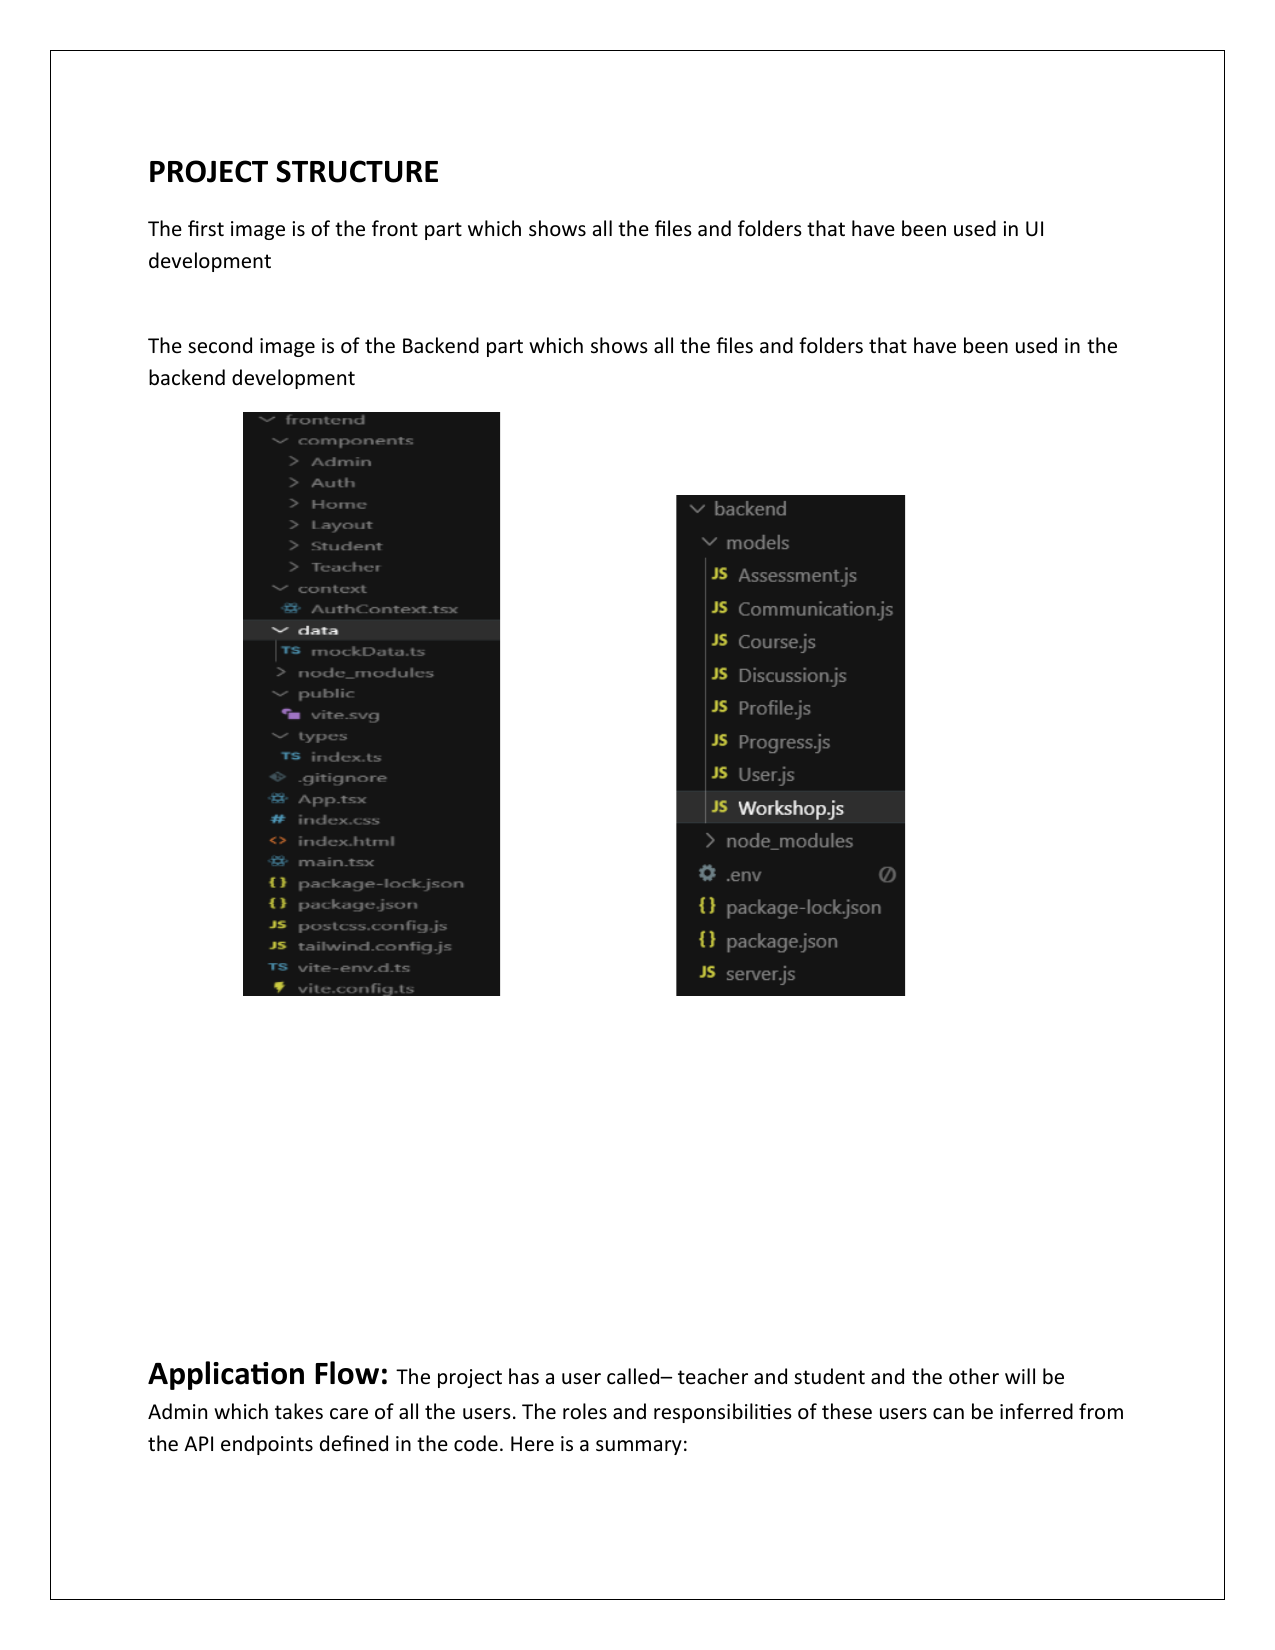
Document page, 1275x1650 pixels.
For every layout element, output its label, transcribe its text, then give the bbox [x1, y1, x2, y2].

text PROJECT STRUCTURE [148, 150, 1127, 191]
text The first image is of the front part which shows all the files and folders that have been used in UI development [148, 214, 1127, 274]
picture [243, 412, 501, 996]
text The second image is of the Backend part which shows all the files and folders that have been used in the backend development [148, 331, 1127, 391]
text Application Flow: The project has a user called– teacher and student and the other will be Admin which takes care of all the users. The roles and responsibilities of these users can be inferred from the API endpoints defined in the code. Here is a summary: [148, 1352, 1127, 1457]
picture [676, 495, 906, 996]
